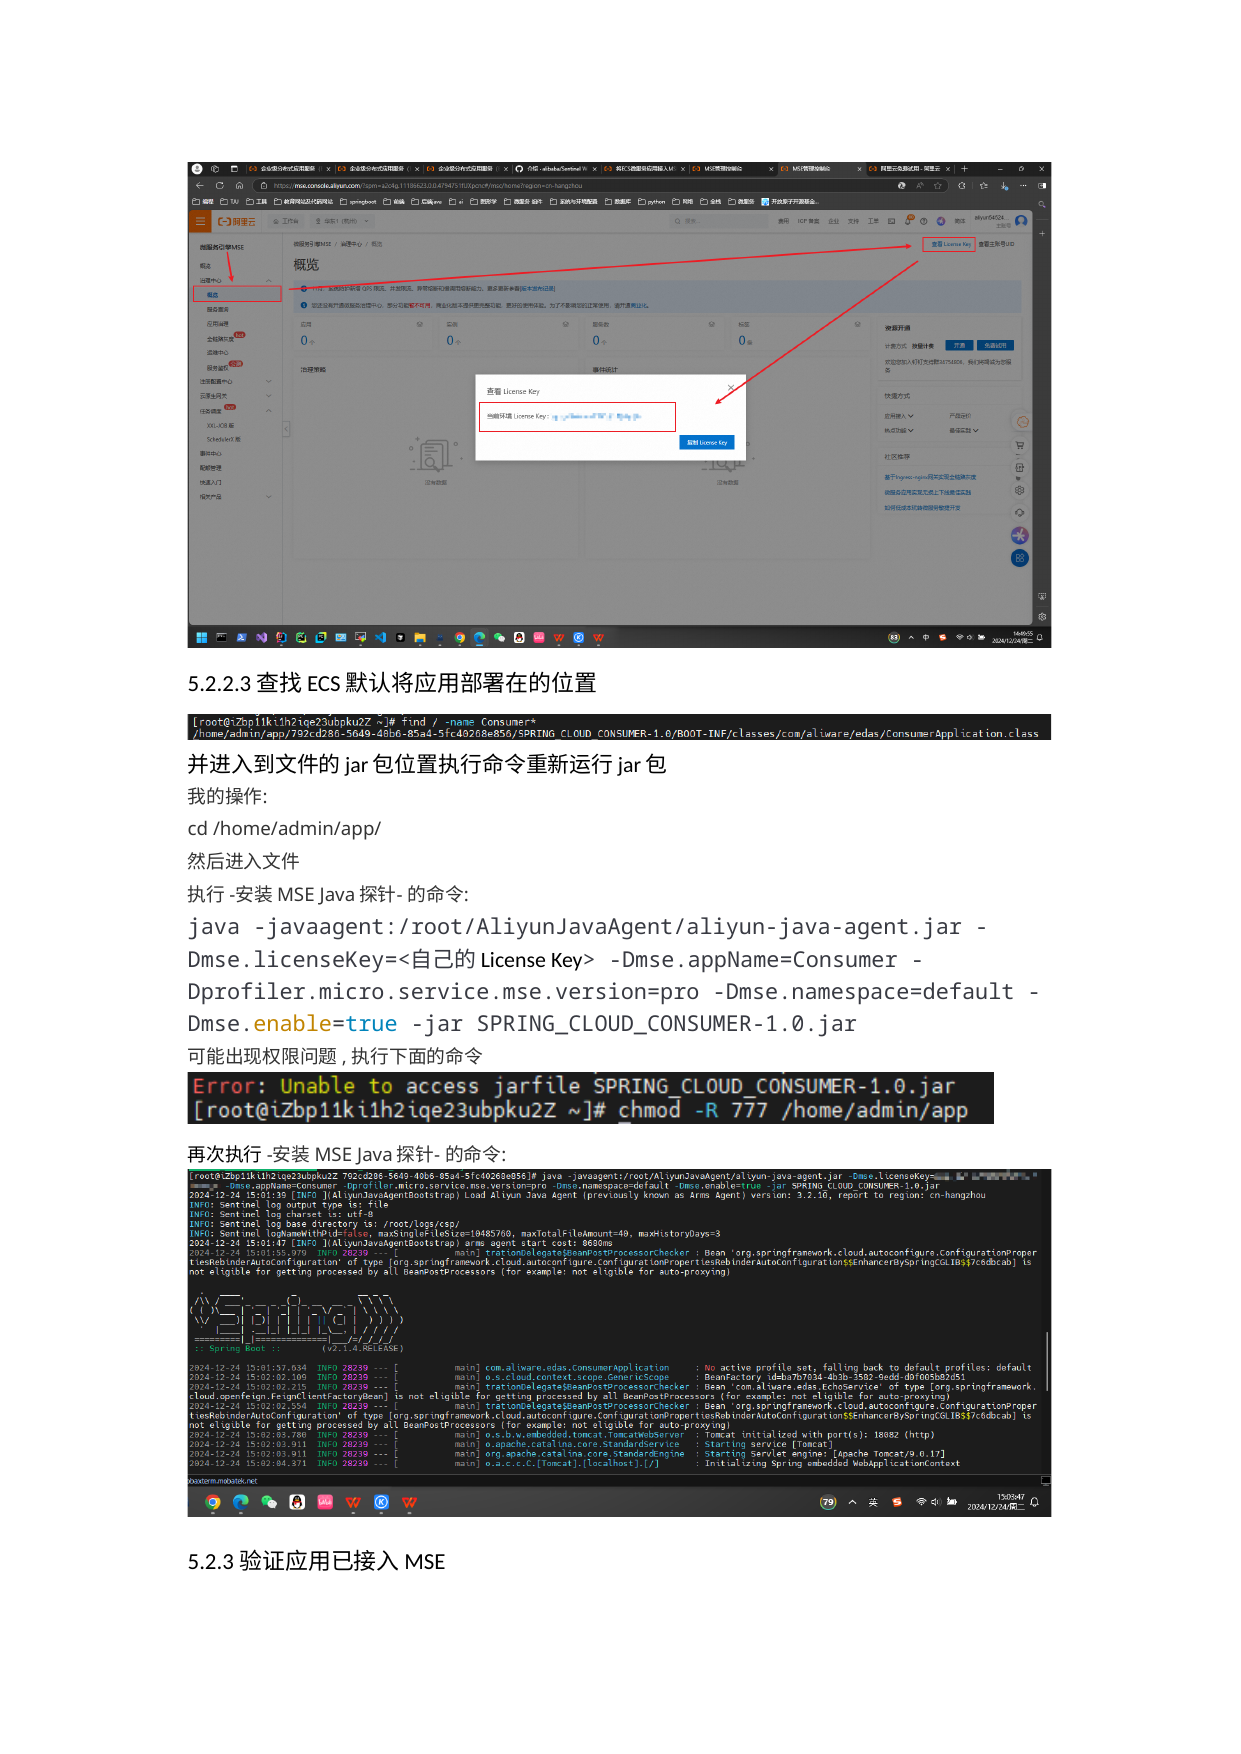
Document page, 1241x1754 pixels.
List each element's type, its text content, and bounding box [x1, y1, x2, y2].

text java -javaagent:/root/AliyunJavaAgent/aliyun-java-agent.jar -Dmse.licenseKey=<自己的License Key> -Dmse.appName=Consumer -Dprofiler.micro.service.mse.version=pro -Dmse.namespace=default -Dmse.enable=true -jar SPRING_CLOUD_CONSUMER-1.0.jar [187, 909, 1053, 1039]
picture [187, 162, 1052, 648]
text 并进入到文件的jar包位置执行命令重新运行jar包 [187, 747, 1053, 779]
picture [187, 1072, 994, 1124]
text 可能出现权限问题 , 执行下面的命令 [187, 1039, 1053, 1072]
text 执行 -安装 MSE Java探针- 的命令: [187, 877, 1053, 909]
text 再次执行 -安装 MSE Java探针- 的命令: [187, 1137, 1053, 1169]
text 5.2.3 验证应用已接入MSE [187, 1527, 1053, 1592]
picture [187, 1169, 1052, 1517]
picture [187, 714, 1052, 740]
text 然后进入文件 [187, 844, 1053, 877]
text 5.2.2.3 查找ECS默认将应用部署在的位置 [187, 649, 1053, 714]
text cd /home/admin/app/ [187, 812, 1053, 844]
text 我的操作: [187, 779, 1053, 812]
